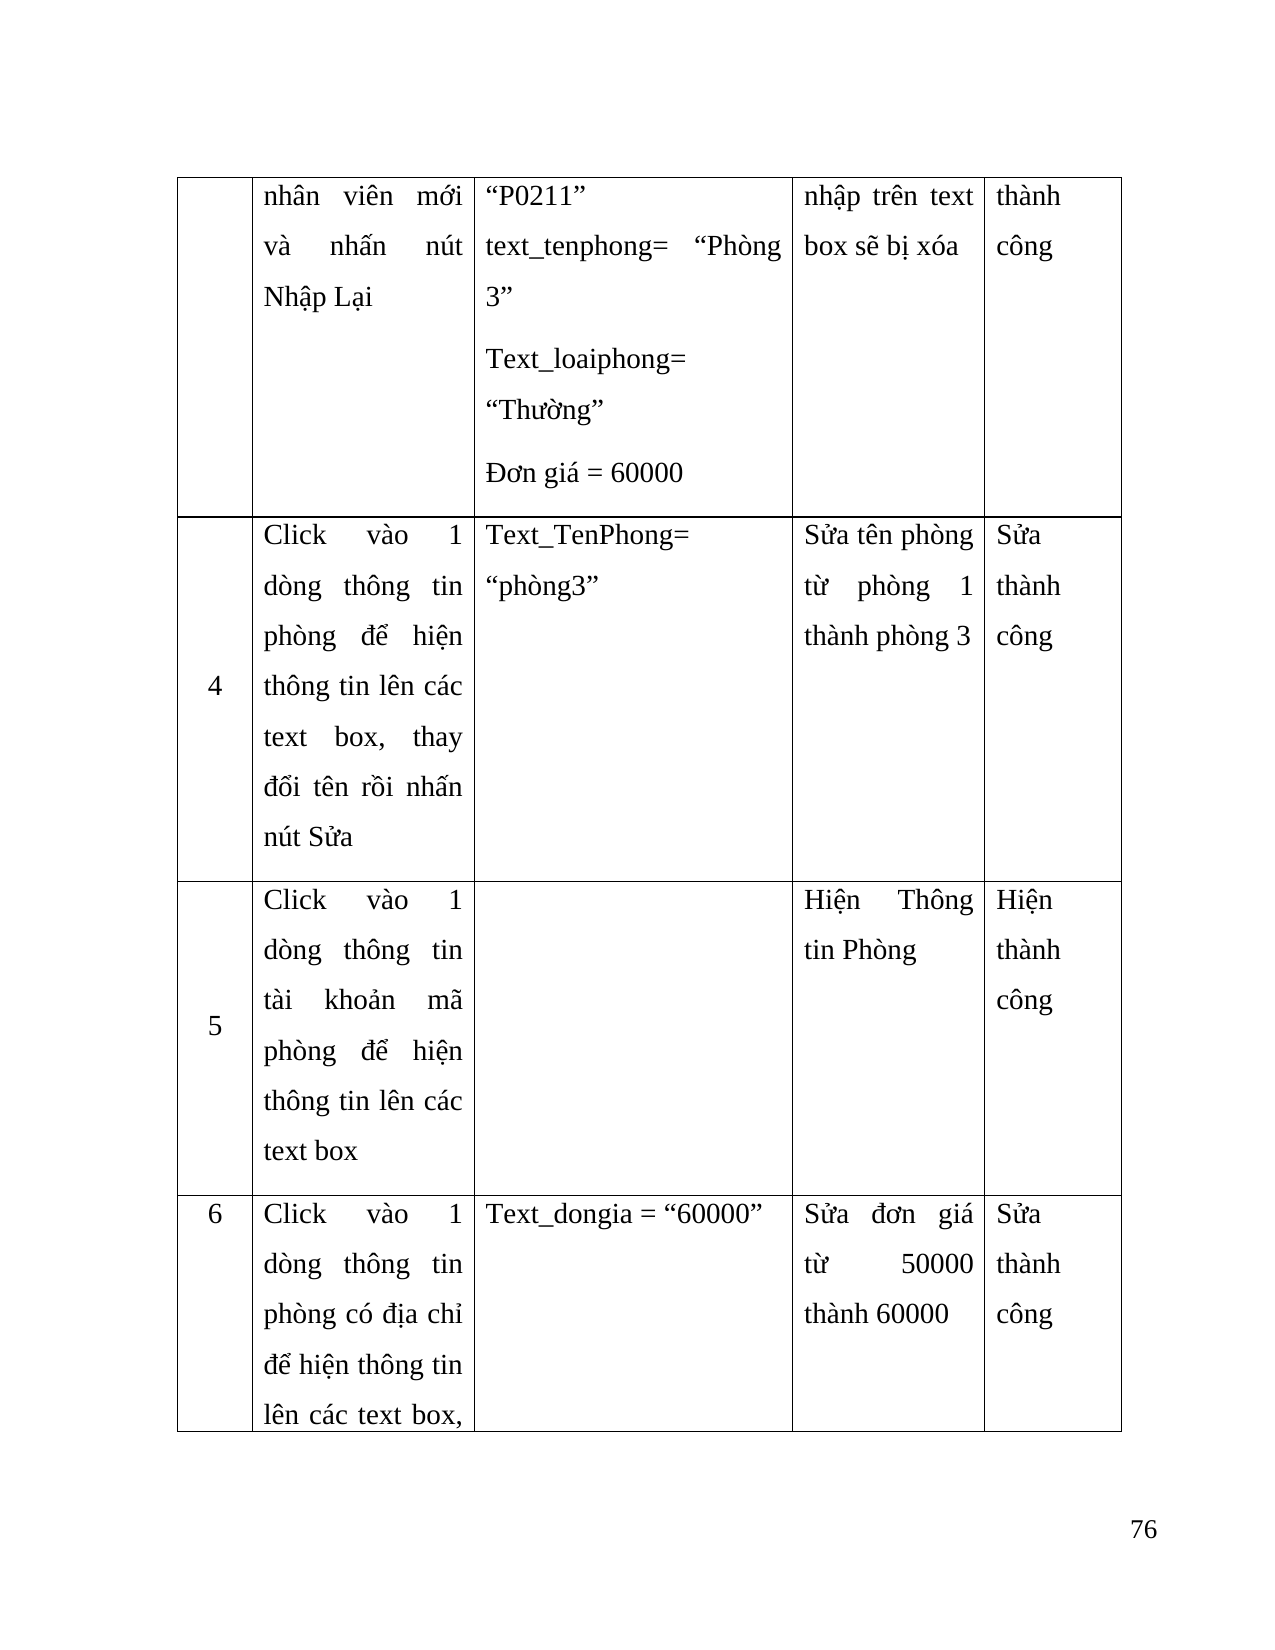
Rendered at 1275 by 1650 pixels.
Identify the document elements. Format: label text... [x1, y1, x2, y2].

table_cell Sửa thành công [985, 1196, 1121, 1431]
table_cell Sửa tên phòng từ phòng 1 thành phòng 3 [793, 518, 984, 881]
table_cell Text_TenPhong= “phòng3” [475, 518, 792, 881]
table_cell Nhập lại thành công [985, 178, 1121, 516]
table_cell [253, 1196, 474, 1431]
table_cell Sửa thành công [985, 518, 1121, 881]
table_cell [475, 882, 792, 1195]
table_cell Click vào 1 dòng thông tin tài khoản mã phòng để hiện thông tin lên các text box [253, 882, 474, 1195]
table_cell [475, 178, 792, 516]
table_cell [793, 1196, 984, 1431]
table_cell 2 [178, 178, 252, 516]
table_cell 5 [178, 882, 252, 1195]
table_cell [475, 1196, 792, 1431]
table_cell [253, 178, 474, 516]
table_cell 4 [178, 518, 252, 881]
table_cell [793, 178, 984, 516]
table_cell Hiện thành công [985, 882, 1121, 1195]
table_cell Click vào 1 dòng thông tin phòng để hiện thông tin lên các text box, thay đổi tên rồi nhấn nút Sửa [253, 518, 474, 881]
table_cell Hiện Thông tin Phòng [793, 882, 984, 1195]
table_cell 6 [178, 1196, 252, 1431]
